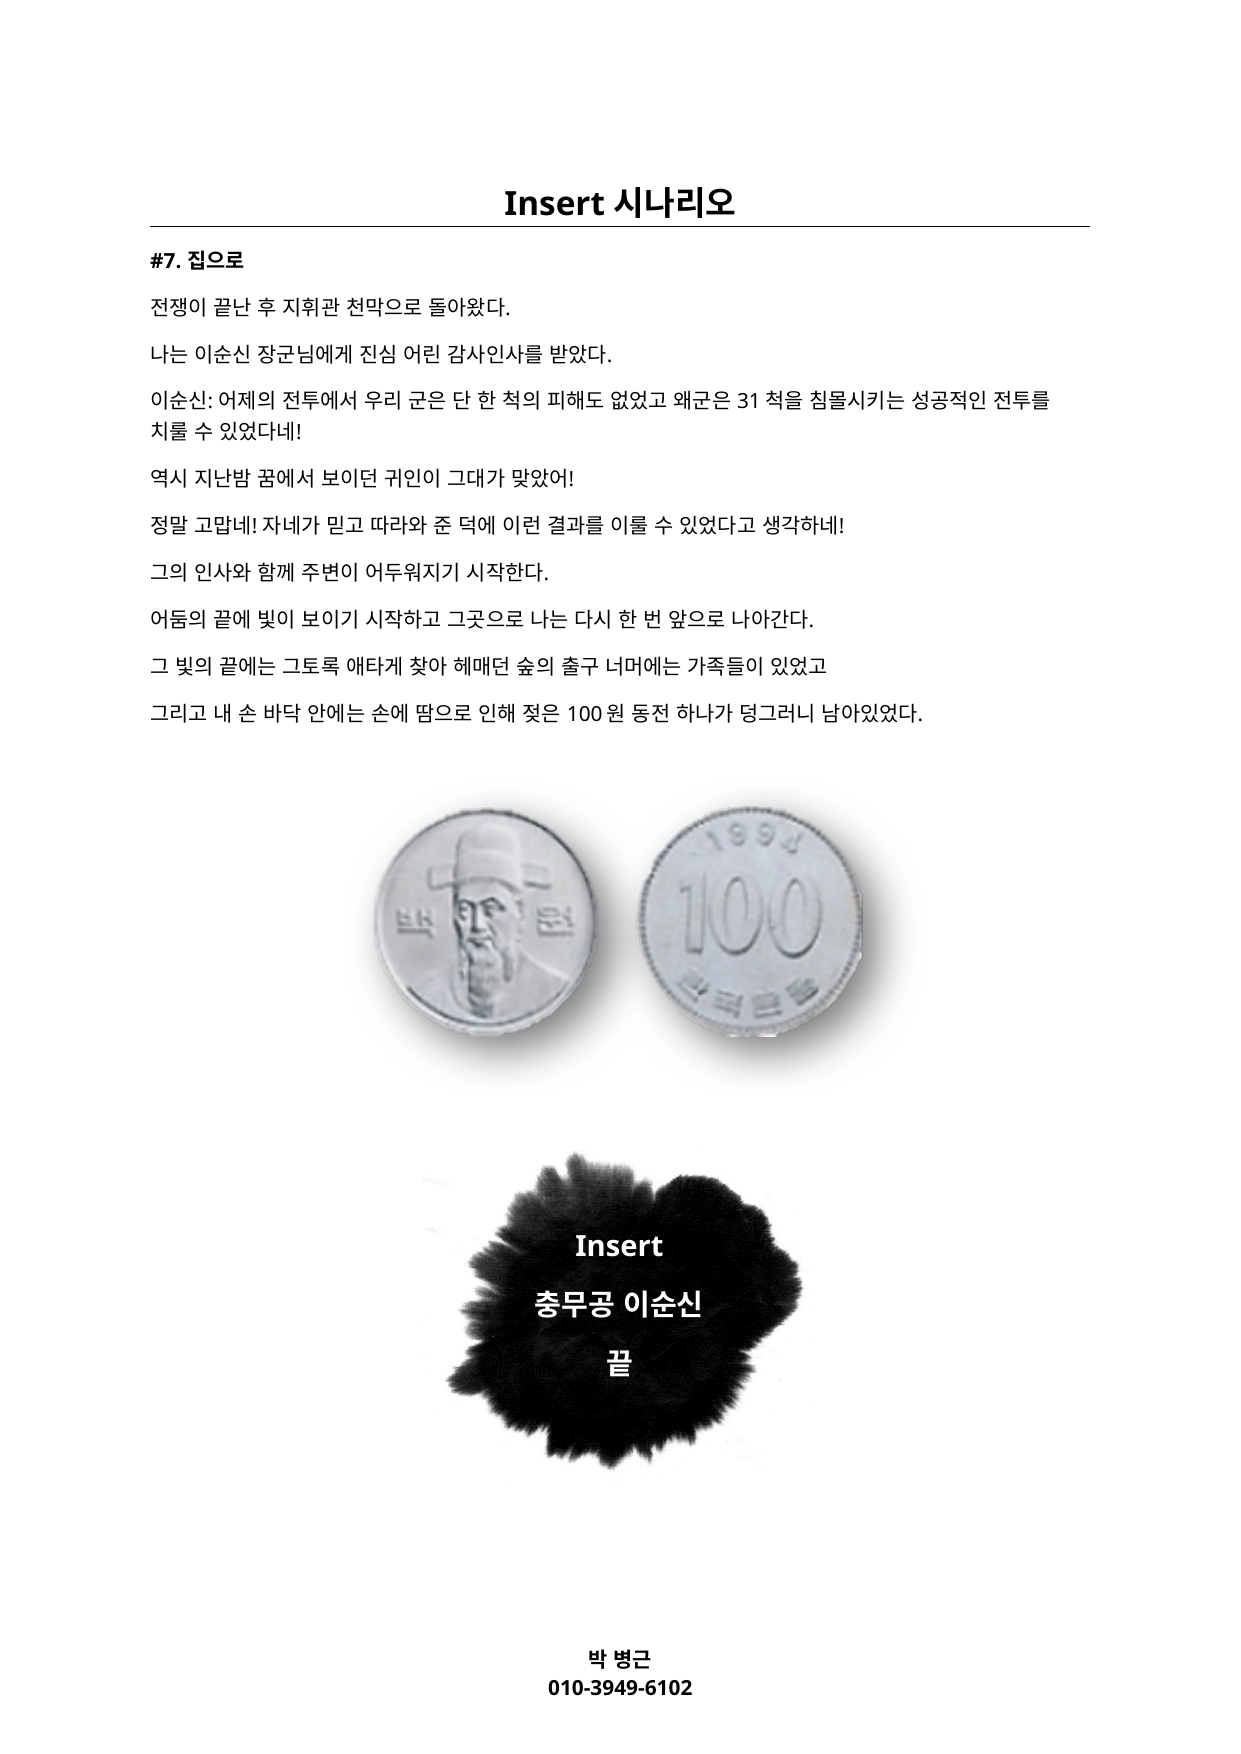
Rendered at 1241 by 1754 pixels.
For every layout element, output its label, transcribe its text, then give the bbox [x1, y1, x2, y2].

text 그리고 내 손 바닥 안에는 손에 땀으로 인해 젖은 100원 동전 하나가 덩그러니 남아있었다. [150, 697, 1090, 727]
picture [373, 806, 867, 1037]
text 어둠의 끝에 빛이 보이기 시작하고 그곳으로 나는 다시 한 번 앞으로 나아간다. [150, 603, 1090, 633]
text 그 빛의 끝에는 그토록 애타게 찾아 헤매던 숲의 출구 너머에는 가족들이 있었고 [150, 650, 1090, 680]
text 나는 이순신 장군님에게 진심 어린 감사인사를 받았다. [150, 338, 1090, 368]
text 정말 고맙네! 자네가 믿고 따라와 준 덕에 이런 결과를 이룰 수 있었다고 생각하네! [150, 509, 1090, 539]
text Insert 시나리오 [150, 177, 1090, 226]
text 역시 지난밤 꿈에서 보이던 귀인이 그대가 맞았어! [150, 462, 1090, 492]
picture [419, 1136, 821, 1487]
text #7. 집으로 [150, 244, 1090, 274]
text 그의 인사와 함께 주변이 어두워지기 시작한다. [150, 556, 1090, 586]
text 이순신: 어제의 전투에서 우리 군은 단 한 척의 피해도 없었고 왜군은 31척을 침몰시키는 성공적인 전투를 치룰 수 있었다네! [150, 385, 1090, 445]
text 전쟁이 끝난 후 지휘관 천막으로 돌아왔다. [150, 291, 1090, 321]
